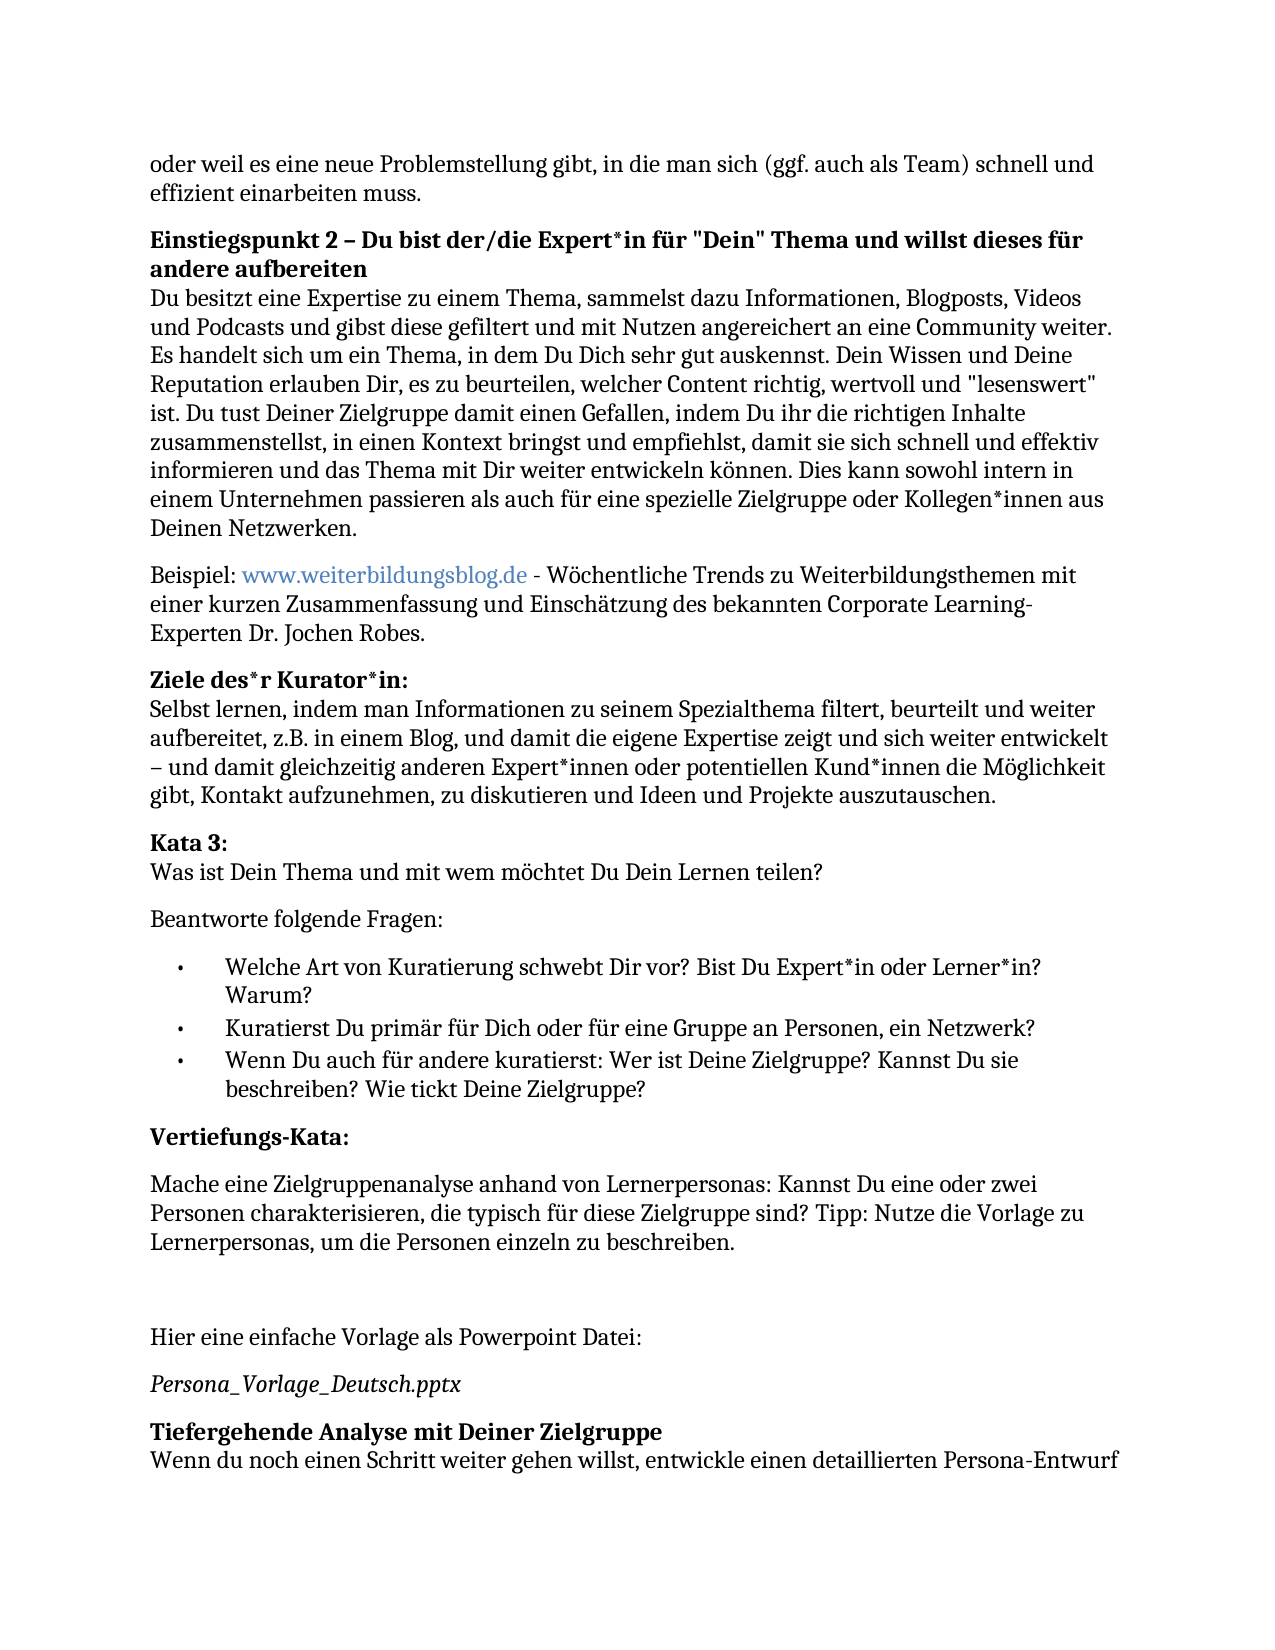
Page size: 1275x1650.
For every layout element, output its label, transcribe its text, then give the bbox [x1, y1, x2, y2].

text Beispiel: www.weiterbildungsblog.de - Wöchentliche Trends zu Weiterbildungsthemen mit einer kurzen Zusammenfassung und Einschätzung des bekannten Corporate Learning-Experten Dr. Jochen Robes. [150, 561, 1125, 647]
list Kuratierst Du primär für Dich oder für eine Gruppe an Personen, ein Netzwerk? [175, 1014, 1125, 1042]
text Ziele des*r Kurator*in: Selbst lernen, indem man Informationen zu seinem Spezialthema filtert, beurteilt und weiter aufbereitet, z.B. in einem Blog, und damit die eigene Expertise zeigt und sich weiter entwickelt – und damit gleichzeitig anderen Expert*innen oder potentiellen Kund*innen die Möglichkeit gibt, Kontakt aufzunehmen, zu diskutieren und Ideen und Projekte auszutauschen. [150, 666, 1125, 810]
text Einstiegspunkt 2 – Du bist der/die Expert*in für "Dein" Thema und willst dieses für andere aufbereiten Du besitzt eine Expertise zu einem Thema, sammelst dazu Informationen, Blogposts, Videos und Podcasts und gibst diese gefiltert und mit Nutzen angereichert an eine Community weiter. Es handelt sich um ein Thema, in dem Du Dich sehr gut auskennst. Dein Wissen und Deine Reputation erlauben Dir, es zu beurteilen, welcher Content richtig, wertvoll und "lesenswert" ist. Du tust Deiner Zielgruppe damit einen Gefallen, indem Du ihr die richtigen Inhalte zusammenstellst, in einen Kontext bringst und empfiehlst, damit sie sich schnell und effektiv informieren und das Thema mit Dir weiter entwickeln können. Dies kann sowohl intern in einem Unternehmen passieren als auch für eine spezielle Zielgruppe oder Kollegen*innen aus Deinen Netzwerken. [150, 226, 1125, 542]
text Hier eine einfache Vorlage als Powerpoint Datei: [150, 1322, 1125, 1351]
list Wenn Du auch für andere kuratierst: Wer ist Deine Zielgruppe? Kannst Du sie beschreiben? Wie tickt Deine Zielgruppe? [175, 1046, 1125, 1104]
list Welche Art von Kuratierung schwebt Dir vor? Bist Du Expert*in oder Lerner*in? Warum? [175, 952, 1125, 1010]
text Beantworte folgende Fragen: [150, 905, 1125, 934]
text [150, 1417, 1125, 1475]
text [150, 150, 1125, 207]
text Persona_Vorlage_Deutsch.pptx [150, 1370, 1125, 1399]
text Vertiefungs-Kata: [150, 1122, 1125, 1151]
text Mache eine Zielgruppenanalyse anhand von Lernerpersonas: Kannst Du eine oder zwei Personen charakterisieren, die typisch für diese Zielgruppe sind? Tipp: Nutze die Vorlage zu Lernerpersonas, um die Personen einzeln zu beschreiben. [150, 1170, 1125, 1256]
text Kata 3: Was ist Dein Thema und mit wem möchtet Du Dein Lernen teilen? [150, 829, 1125, 886]
